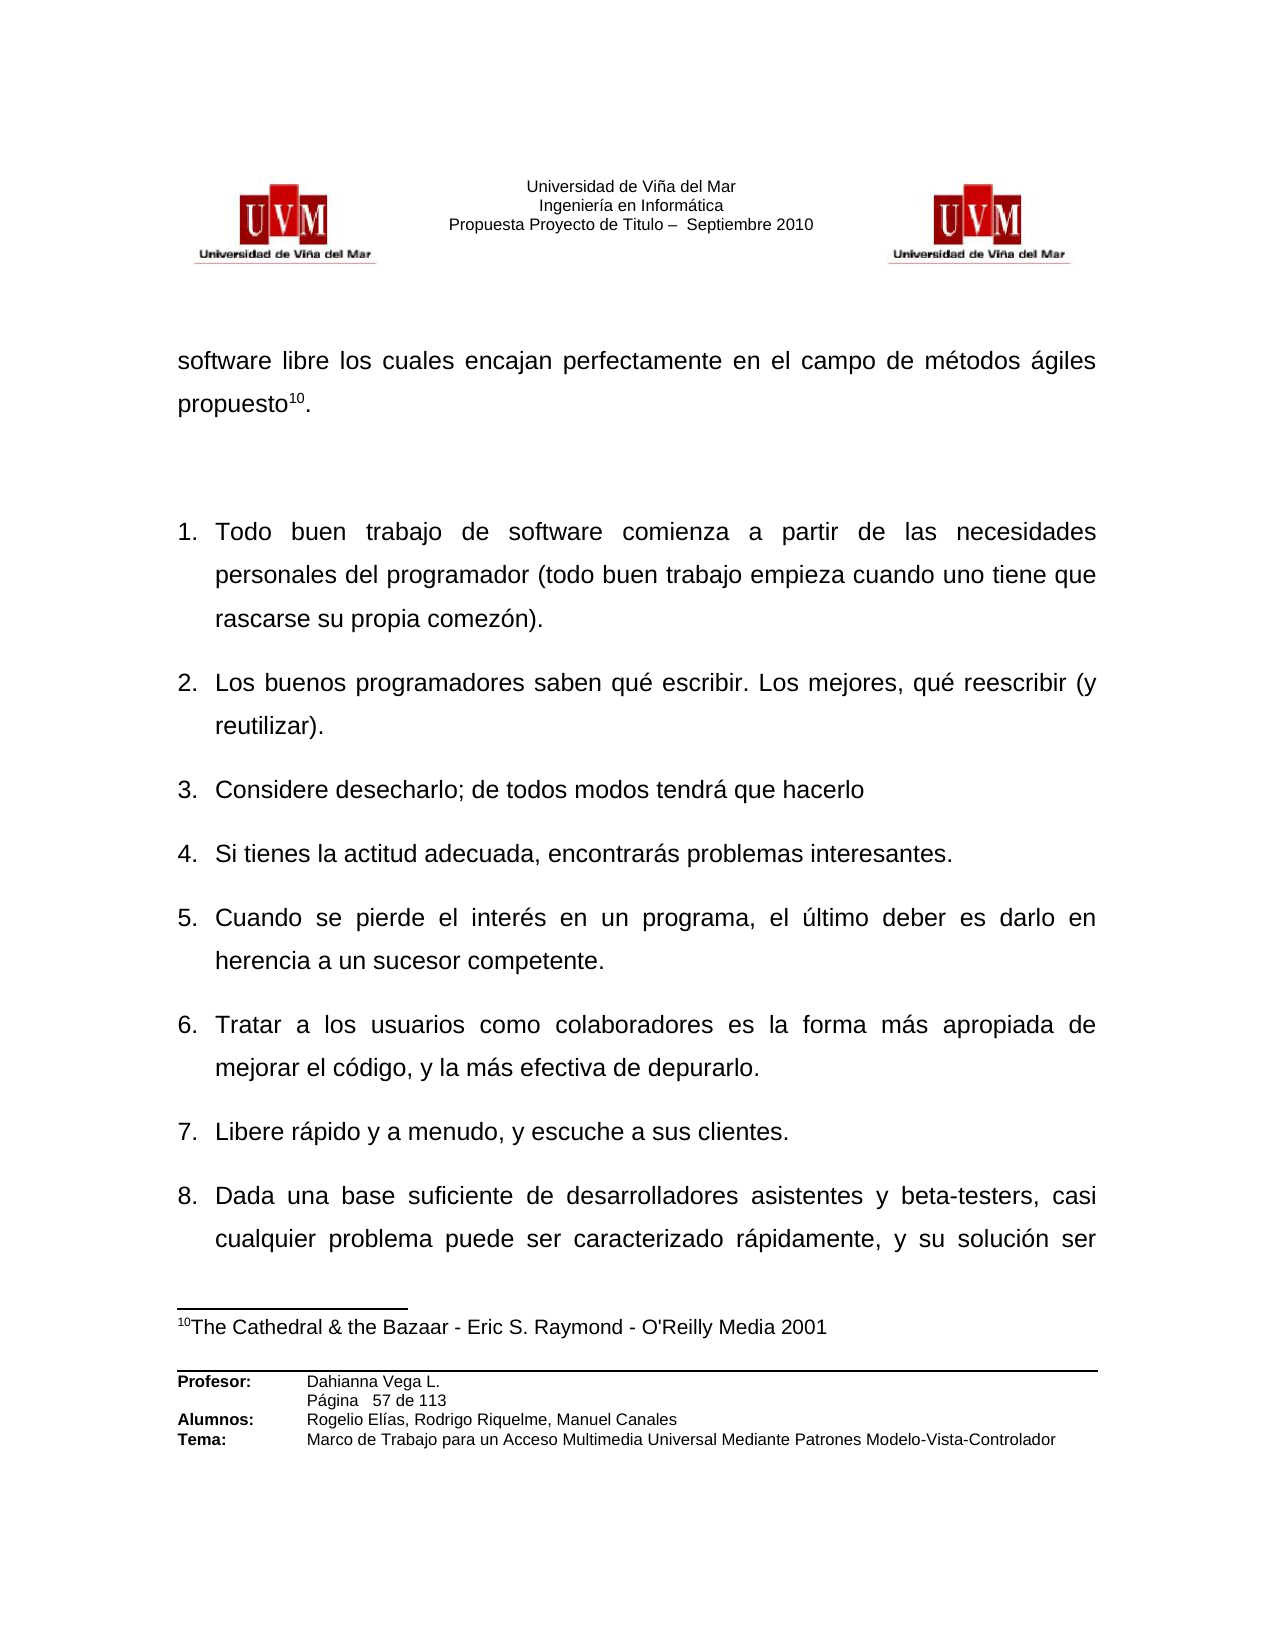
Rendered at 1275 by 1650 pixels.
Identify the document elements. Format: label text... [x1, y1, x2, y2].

picture [871, 176, 1084, 267]
list Tratar a los usuarios como colaboradores es la forma más apropiada de mejorar el código, y la más efectiva de depurarlo. [177, 1010, 1098, 1082]
list Considere desecharlo; de todos modos tendrá que hacerlo [177, 775, 1098, 803]
list Cuando se pierde el interés en un programa, el último deber es darlo en herencia a un sucesor competente. [177, 903, 1098, 974]
list Si tienes la actitud adecuada, encontrarás problemas interesantes. [177, 839, 1098, 867]
list Libere rápido y a menudo, y escuche a sus clientes. [177, 1117, 1098, 1146]
list Todo buen trabajo de software comienza a partir de las necesidades personales del programador (todo buen trabajo empieza cuando uno tiene que rascarse su propia comezón). [177, 517, 1098, 632]
picture [177, 176, 390, 267]
list Los buenos programadores saben qué escribir. Los mejores, qué reescribir (y reutilizar). [177, 668, 1098, 739]
